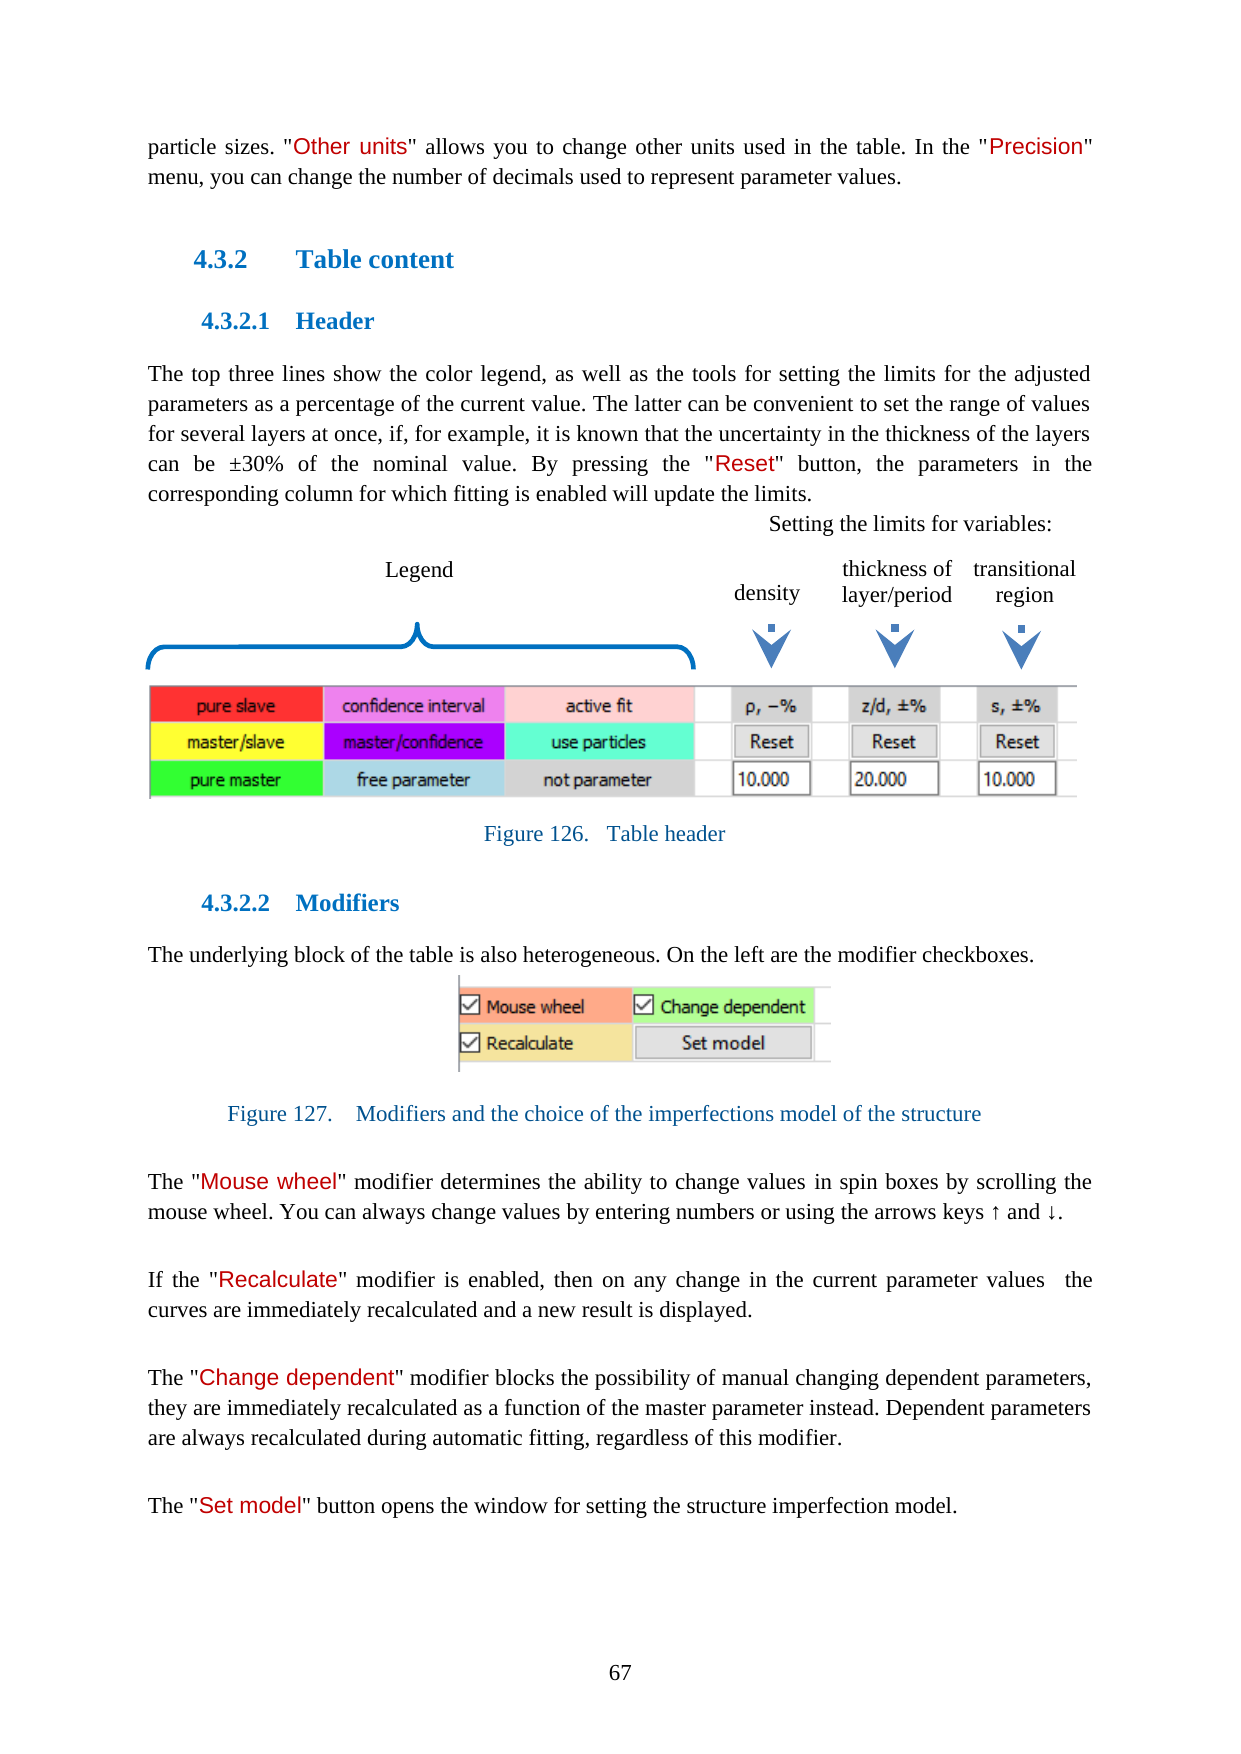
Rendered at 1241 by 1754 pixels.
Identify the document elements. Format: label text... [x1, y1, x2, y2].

text The top three lines show the color legend, as well as the tools for setting the limits for the adjusted parameters as a percentage of the current value. The latter can be convenient to set the range of values for several layers at once, if, for example, it is known that the uncertainty in the thickness of the layers can be ±30% of the nominal value. By pressing the "Reset" button, the parameters in the corresponding column for which fitting is enabled will update the limits. [148, 359, 1093, 507]
text The "Change dependent" modifier blocks the possibility of manual changing dependent parameters, they are immediately recalculated as a function of the master parameter instead. Dependent parameters are always recalculated during automatic fitting, regardless of this modifier. [148, 1364, 1093, 1451]
text If the "Recalculate" modifier is enabled, then on any change in the current parameter values ​​ the curves are immediately recalculated and a new result is displayed. [148, 1266, 1093, 1322]
picture [148, 684, 1077, 799]
picture [457, 975, 831, 1072]
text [148, 133, 1093, 189]
text The "Set model" button opens the window for setting the structure imperfection model. [148, 1492, 1093, 1518]
subtitle Header [201, 306, 1093, 334]
text The underlying block of the table is also heterogeneous. On the left are the modifier checkboxes. [148, 942, 1093, 968]
subtitle Modifiers [201, 888, 1093, 917]
list Modifiers and the choice of the imperfections model of the structure [178, 1009, 1093, 1126]
text The "Mouse wheel" modifier determines the ability to change values ​​in spin boxes by scrolling the mouse wheel. You can always change values ​​by entering numbers or using the arrows keys ↑ and ↓. [148, 1168, 1093, 1224]
subtitle Table content [193, 243, 1093, 274]
